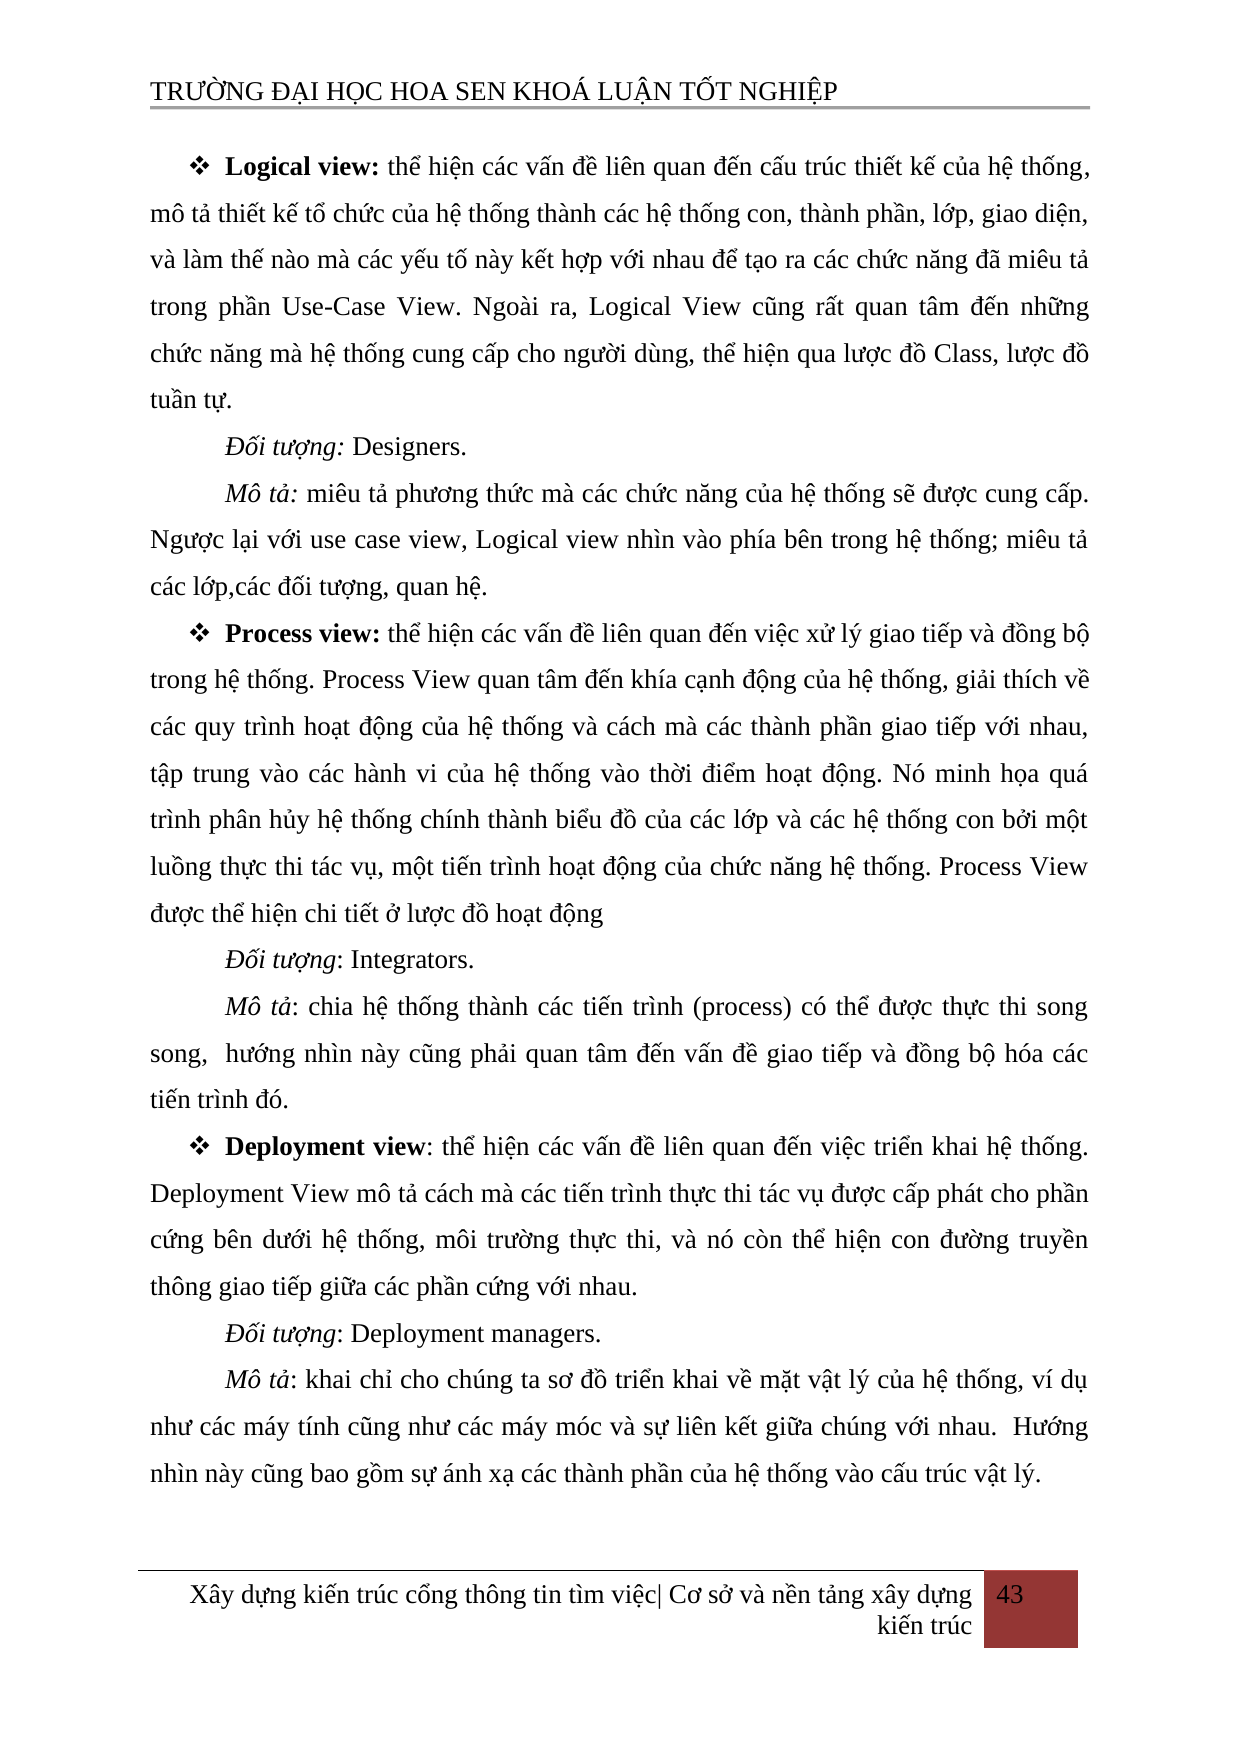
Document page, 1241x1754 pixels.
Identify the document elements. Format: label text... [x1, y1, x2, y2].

text Mô tả: miêu tả phương thức mà các chức năng của hệ thống sẽ được cung cấp. Ngược lại với use case view, Logical view nhìn vào phía bên trong hệ thống; miêu tả các lớp,các đối tượng, quan hệ. [150, 477, 1090, 601]
text Đối tượng: Designers. [150, 430, 1090, 461]
list Mô tả: chia hệ thống thành các tiến trình (process) có thể được thực thi song song, hướng nhìn này cũng phải quan tâm đến vấn đề giao tiếp và đồng bộ hóa các tiến trình đó. [150, 990, 1090, 1115]
list Deployment view: thể hiện các vấn đề liên quan đến việc triển khai hệ thống. Deployment View mô tả cách mà các tiến trình thực thi tác vụ được cấp phát cho phần cứng bên dưới hệ thống, môi trường thực thi, và nó còn thể hiện con đường truyền thông giao tiếp giữa các phần cứng với nhau. [150, 1130, 1090, 1301]
list Logical view: thể hiện các vấn đề liên quan đến cấu trúc thiết kế của hệ thống, mô tả thiết kế tổ chức của hệ thống thành các hệ thống con, thành phần, lớp, giao diện, và làm thế nào mà các yếu tố này kết hợp với nhau để tạo ra các chức năng đã miêu tả trong phần Use-Case View. Ngoài ra, Logical View cũng rất quan tâm đến những chức năng mà hệ thống cung cấp cho người dùng, thể hiện qua lược đồ Class, lược đồ tuần tự. [150, 150, 1090, 414]
list Mô tả: khai chỉ cho chúng ta sơ đồ triển khai về mặt vật lý của hệ thống, ví dụ như các máy tính cũng như các máy móc và sự liên kết giữa chúng với nhau. Hướng nhìn này cũng bao gồm sự ánh xạ các thành phần của hệ thống vào cấu trúc vật lý. [150, 1364, 1090, 1488]
list Đối tượng: Deployment managers. [150, 1317, 1090, 1348]
list Đối tượng: Integrators. [150, 943, 1090, 975]
list Process view: thể hiện các vấn đề liên quan đến việc xử lý giao tiếp và đồng bộ trong hệ thống. Process View quan tâm đến khía cạnh động của hệ thống, giải thích về các quy trình hoạt động của hệ thống và cách mà các thành phần giao tiếp với nhau, tập trung vào các hành vi của hệ thống vào thời điểm hoạt động. Nó minh họa quá trình phân hủy hệ thống chính thành biểu đồ của các lớp và các hệ thống con bởi một luồng thực thi tác vụ, một tiến trình hoạt động của chức năng hệ thống. Process View được thể hiện chi tiết ở lược đồ hoạt động [150, 617, 1090, 928]
